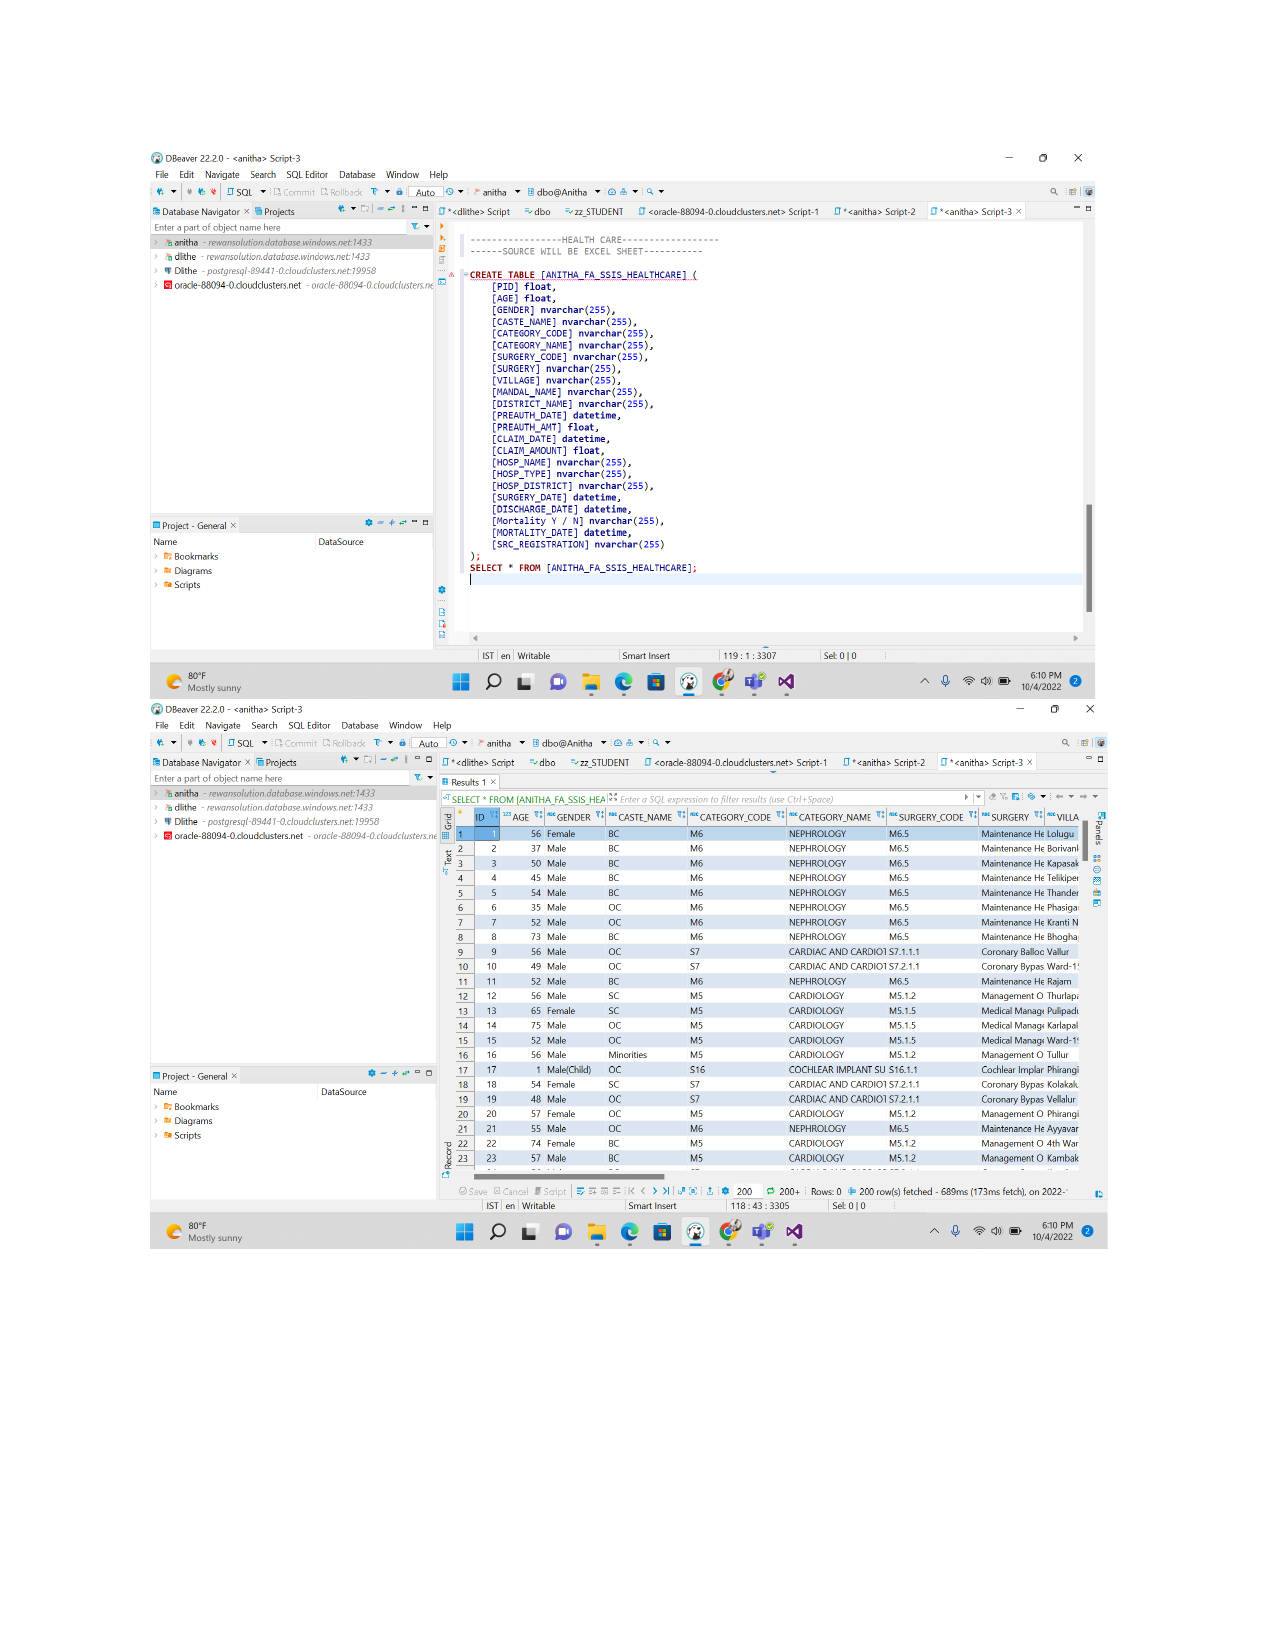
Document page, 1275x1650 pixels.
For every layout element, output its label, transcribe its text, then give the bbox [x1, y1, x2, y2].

picture [150, 700, 1108, 1249]
picture [150, 150, 1096, 699]
